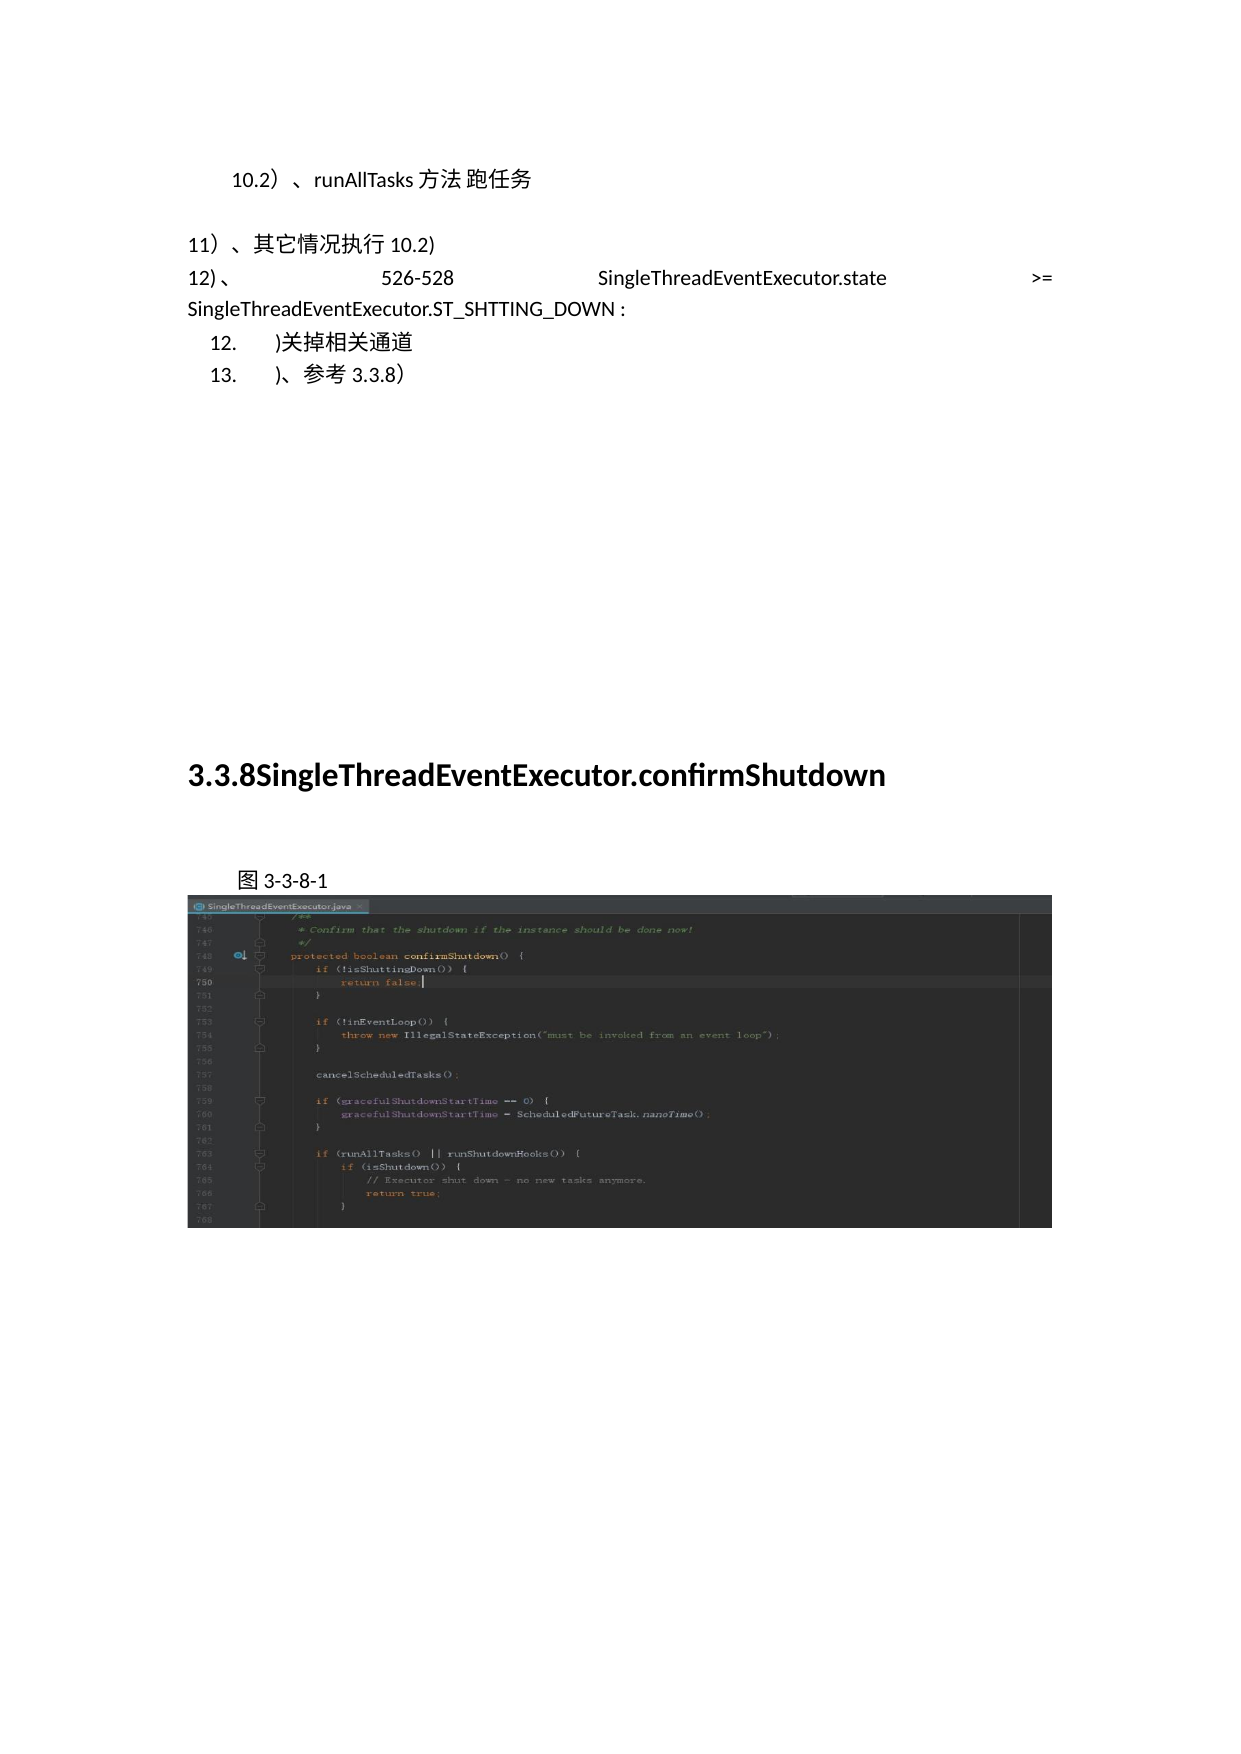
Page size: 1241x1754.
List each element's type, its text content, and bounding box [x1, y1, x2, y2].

text 图3-3-8-1 [187, 863, 1053, 895]
text 10.2）、runAllTasks方法 跑任务 [187, 162, 1053, 194]
list )关掉相关通道 [209, 324, 1053, 357]
list )、参考3.3.8） [209, 357, 1053, 389]
subtitle 3.3.8SingleThreadEventExecutor.confirmShutdown [187, 742, 1053, 807]
list 、526-528 SingleThreadEventExecutor.state >= SingleThreadEventExecutor.ST_SHTTING_DOWN : [187, 259, 1053, 324]
list 、其它情况执行 10.2) [187, 227, 1053, 259]
picture [187, 895, 1052, 1228]
